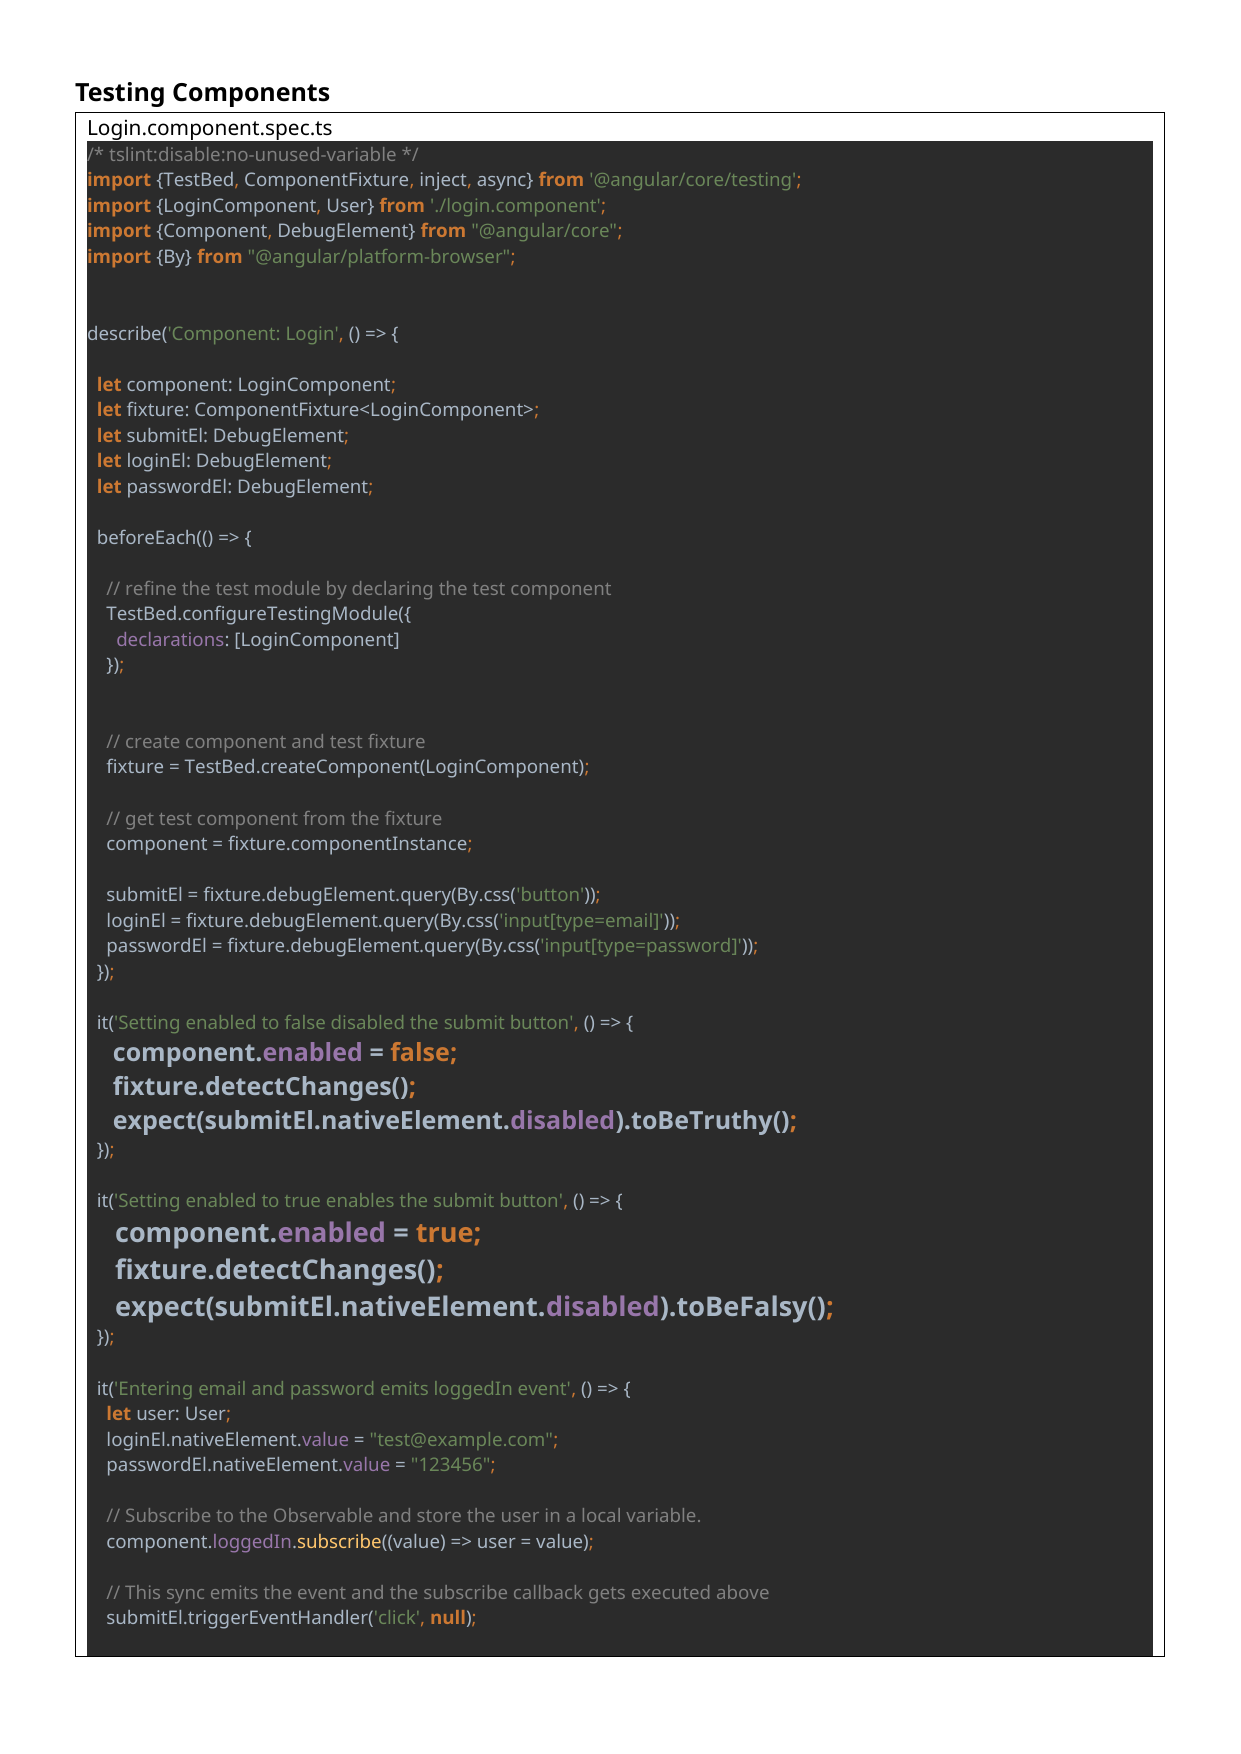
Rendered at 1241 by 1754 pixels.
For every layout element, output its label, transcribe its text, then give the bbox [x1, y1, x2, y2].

text Testing Components [75, 75, 1165, 109]
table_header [76, 113, 1164, 1656]
